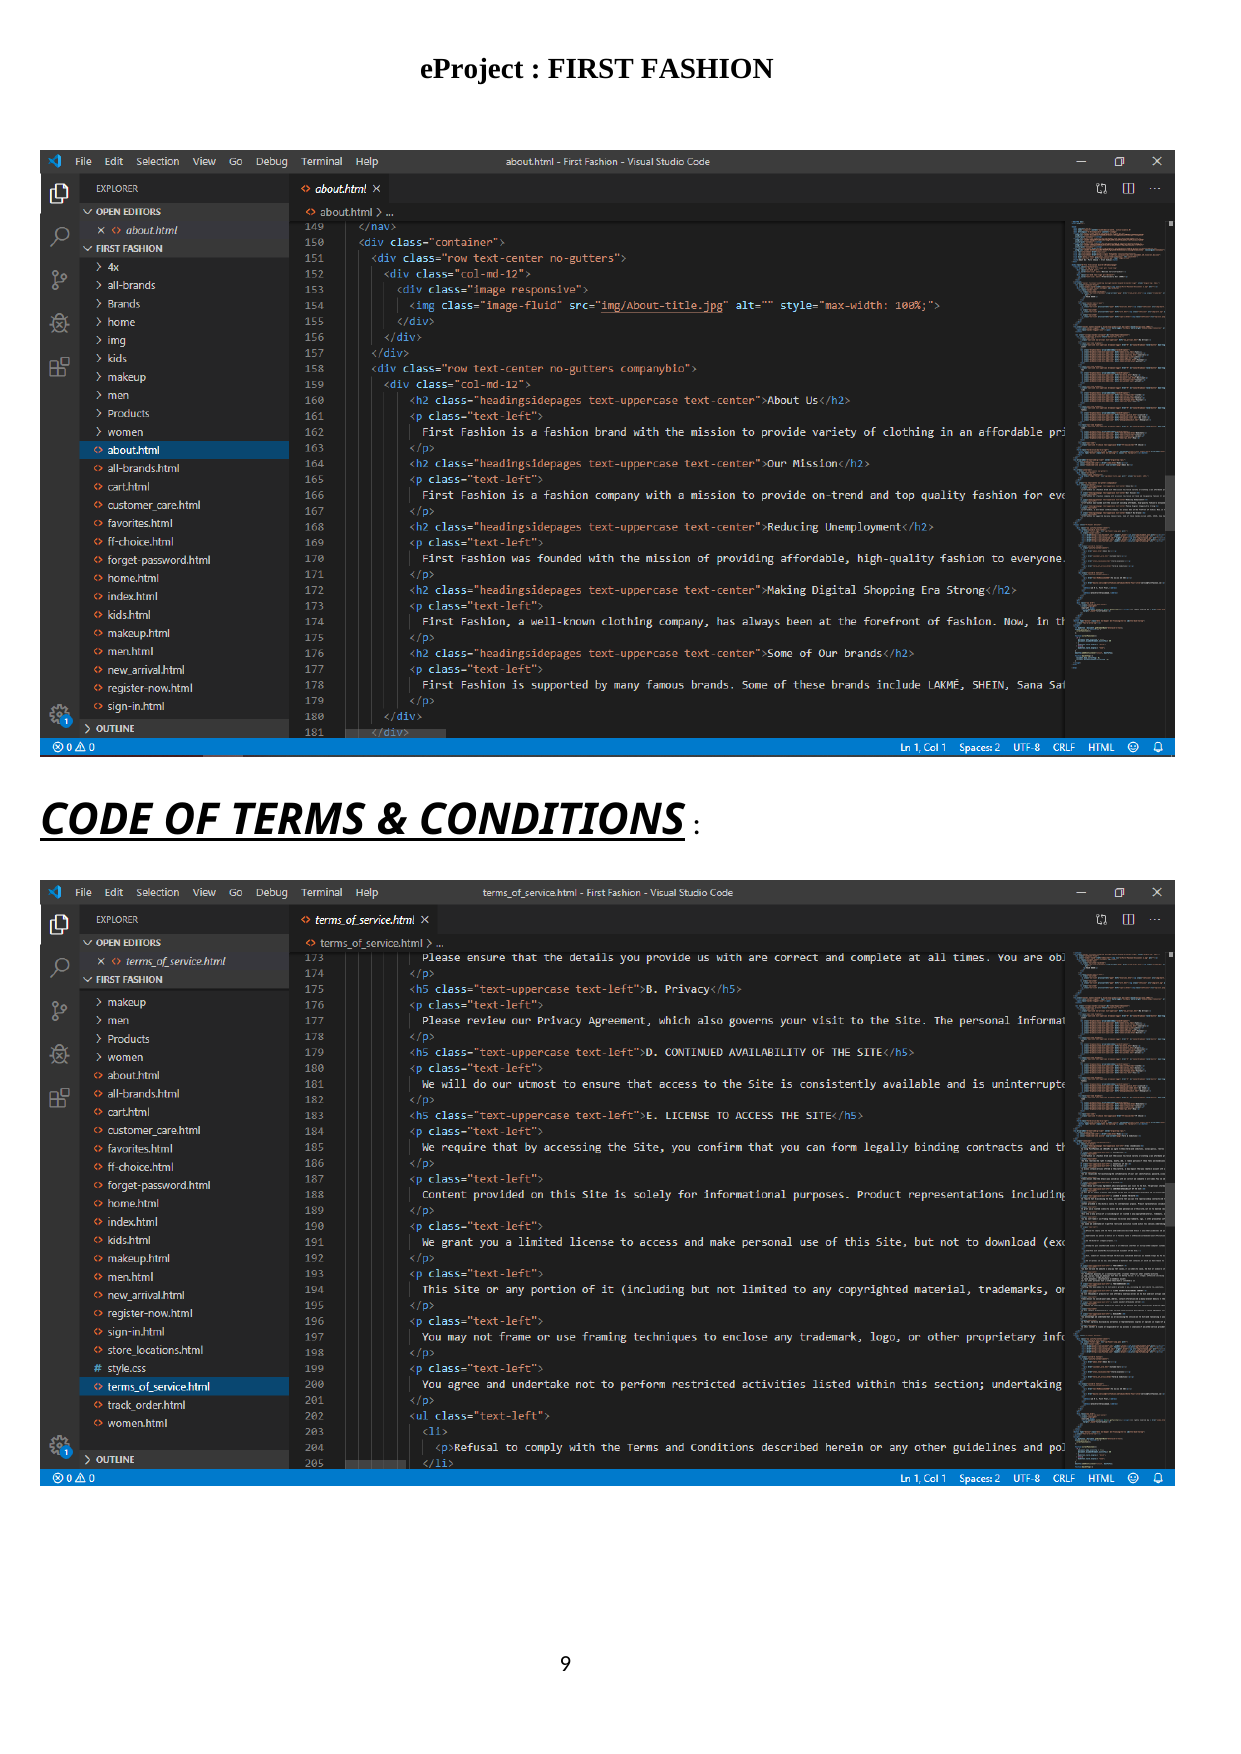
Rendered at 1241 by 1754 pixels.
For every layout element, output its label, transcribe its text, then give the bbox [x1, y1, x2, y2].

picture [40, 880, 1175, 1486]
picture [40, 150, 1175, 757]
text CODE OF TERMS & CONDITIONS : [40, 788, 1172, 847]
